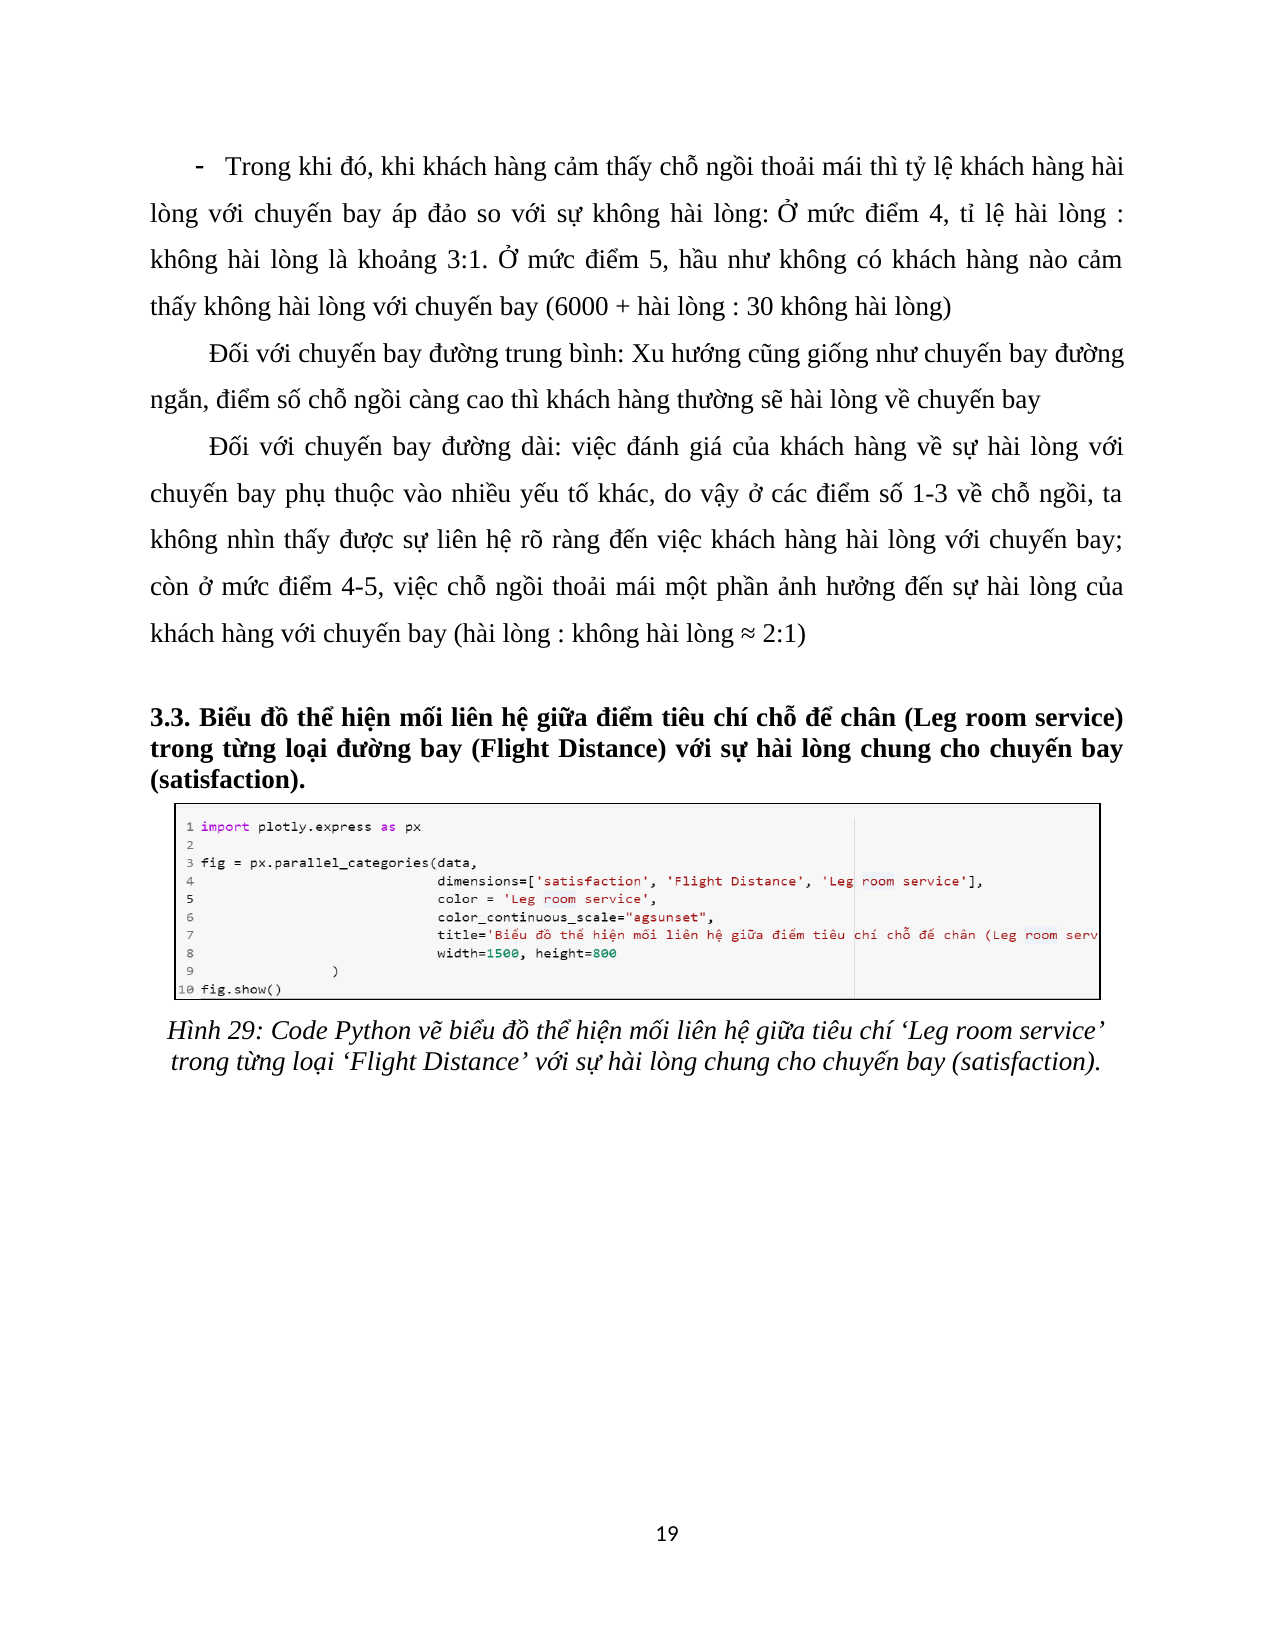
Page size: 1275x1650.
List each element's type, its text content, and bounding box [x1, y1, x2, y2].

text Hình 29: Code Python vẽ biểu đồ thể hiện mối liên hệ giữa tiêu chí ‘Leg room service’ trong từng loại ‘Flight Distance’ với sự hài lòng chung cho chuyến bay (satisfaction). [150, 1014, 1125, 1076]
text Đối với chuyến bay đường dài: việc đánh giá của khách hàng về sự hài lòng với chuyến bay phụ thuộc vào nhiều yếu tố khác, do vậy ở các điểm số 1-3 về chỗ ngồi, ta không nhìn thấy được sự liên hệ rõ ràng đến việc khách hàng hài lòng với chuyến bay; còn ở mức điểm 4-5, việc chỗ ngồi thoải mái một phần ảnh hưởng đến sự hài lòng của khách hàng với chuyến bay (hài lòng : không hài lòng ≈ 2:1) [150, 430, 1125, 648]
picture [176, 804, 1099, 999]
list Đối với chuyến bay đường trung bình: Xu hướng cũng giống như chuyến bay đường ngắn, điểm số chỗ ngồi càng cao thì khách hàng thường sẽ hài lòng về chuyến bay [150, 337, 1125, 414]
list Trong khi đó, khi khách hàng cảm thấy chỗ ngồi thoải mái thì tỷ lệ khách hàng hài lòng với chuyến bay áp đảo so với sự không hài lòng: Ở mức điểm 4, tỉ lệ hài lòng : không hài lòng là khoảng 3:1. Ở mức điểm 5, hầu như không có khách hàng nào cảm thấy không hài lòng với chuyến bay (6000 + hài lòng : 30 không hài lòng) [150, 150, 1125, 321]
text 3.3. Biểu đồ thể hiện mối liên hệ giữa điểm tiêu chí chỗ để chân (Leg room service) trong từng loại đường bay (Flight Distance) với sự hài lòng chung cho chuyến bay (satisfaction). [150, 701, 1125, 794]
